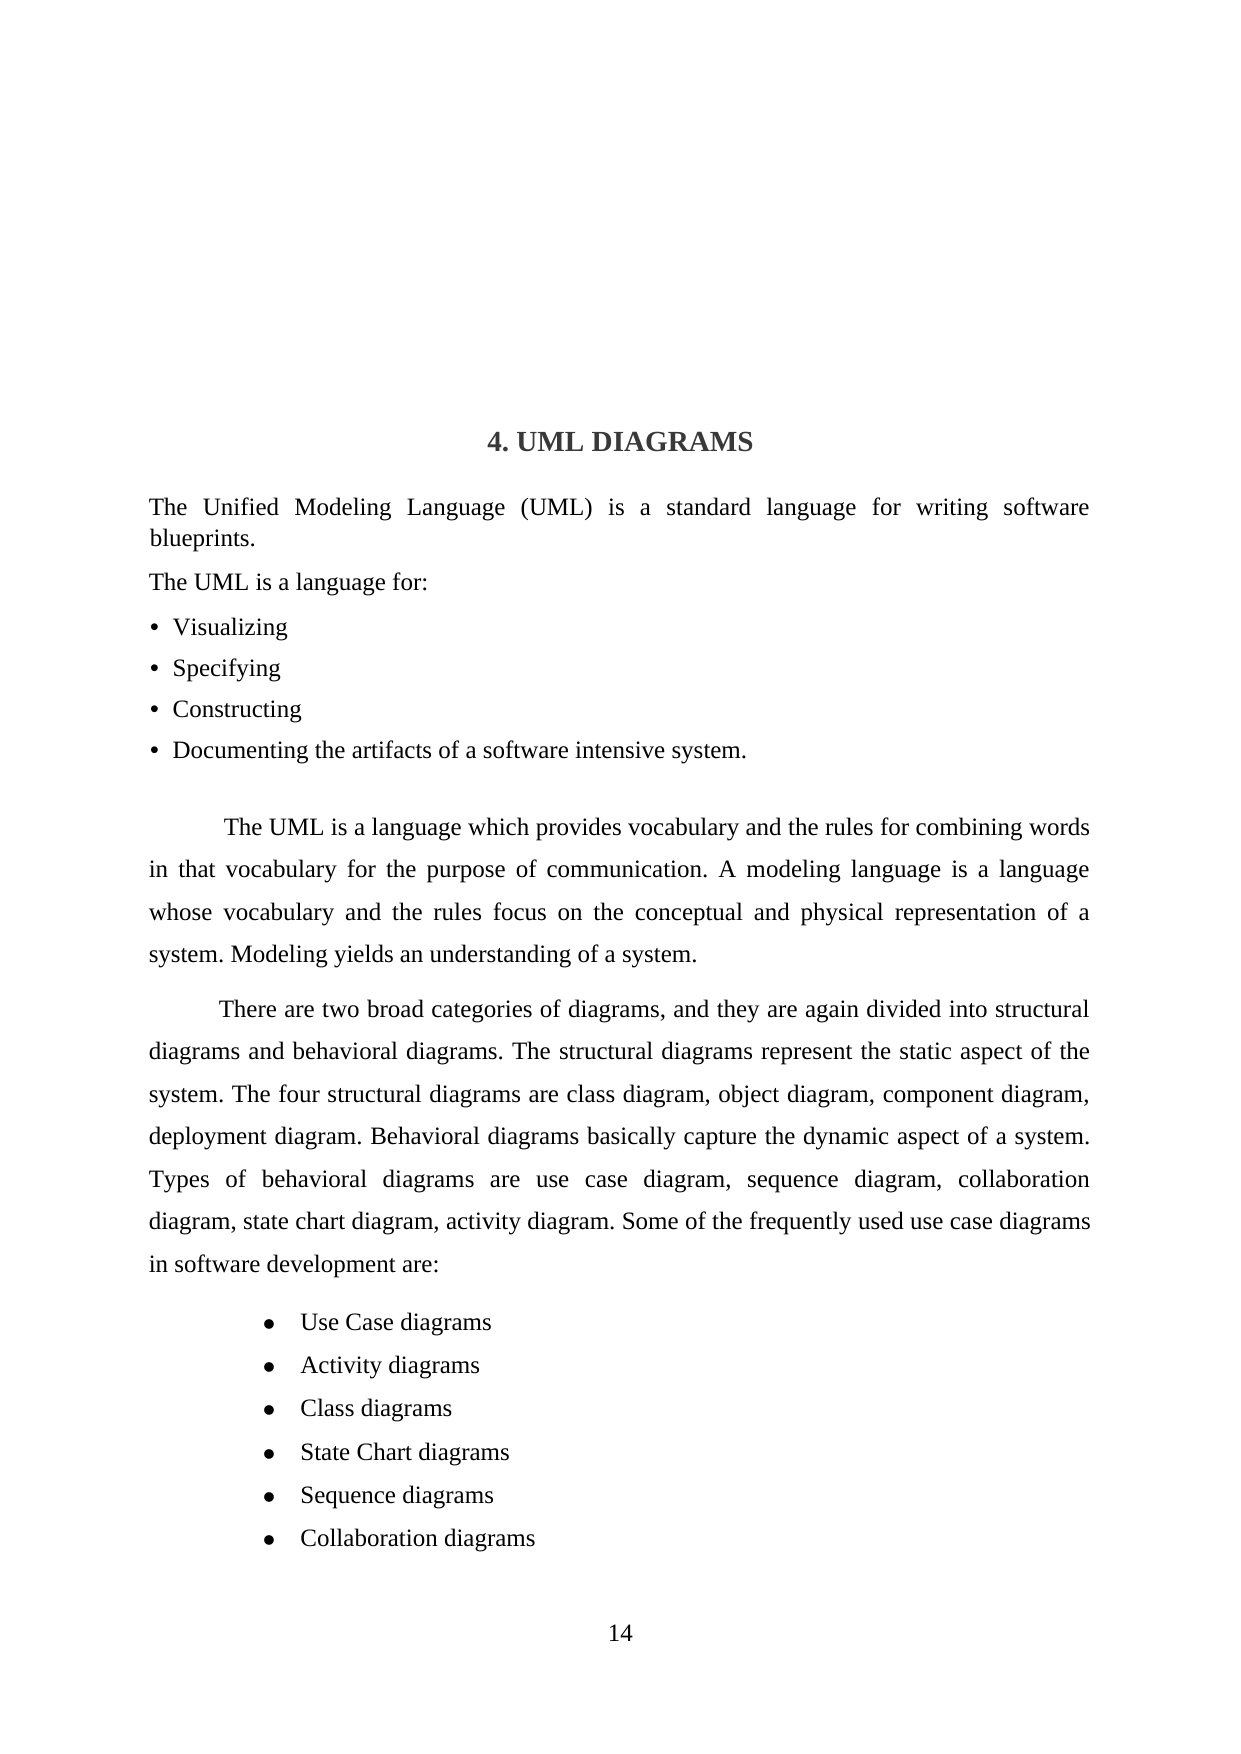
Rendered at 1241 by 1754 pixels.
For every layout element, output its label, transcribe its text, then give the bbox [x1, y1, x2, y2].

subtitle 4. UML DIAGRAMS [150, 424, 1091, 457]
list Specifying [150, 653, 1091, 682]
list Collaboration diagrams [263, 1523, 1091, 1552]
list Sequence diagrams [263, 1480, 1091, 1508]
list Use Case diagrams [263, 1307, 1091, 1336]
text The Unified Modeling Language (UML) is a standard language for writing software blueprints. [148, 492, 1091, 552]
text The UML is a language for: [148, 567, 1091, 595]
list Activity diagrams [263, 1350, 1091, 1379]
list Visualizing [150, 612, 1091, 641]
list Class diagrams [263, 1393, 1091, 1422]
list Constructing [150, 694, 1091, 723]
text The UML is a language which provides vocabulary and the rules for combining words in that vocabulary for the purpose of communication. A modeling language is a language whose vocabulary and the rules focus on the conceptual and physical representation of a system. Modeling yields an understanding of a system. [148, 812, 1091, 968]
list Documenting the artifacts of a software intensive system. [150, 735, 1091, 764]
list State Chart diagrams [263, 1437, 1091, 1465]
text There are two broad categories of diagrams, and they are again divided into structural diagrams and behavioral diagrams. The structural diagrams represent the static aspect of the system. The four structural diagrams are class diagram, object diagram, component diagram, deployment diagram. Behavioral diagrams basically capture the dynamic aspect of a system. Types of behavioral diagrams are use case diagram, sequence diagram, collaboration diagram, state chart diagram, activity diagram. Some of the frequently used use case diagrams in software development are: [148, 994, 1091, 1277]
